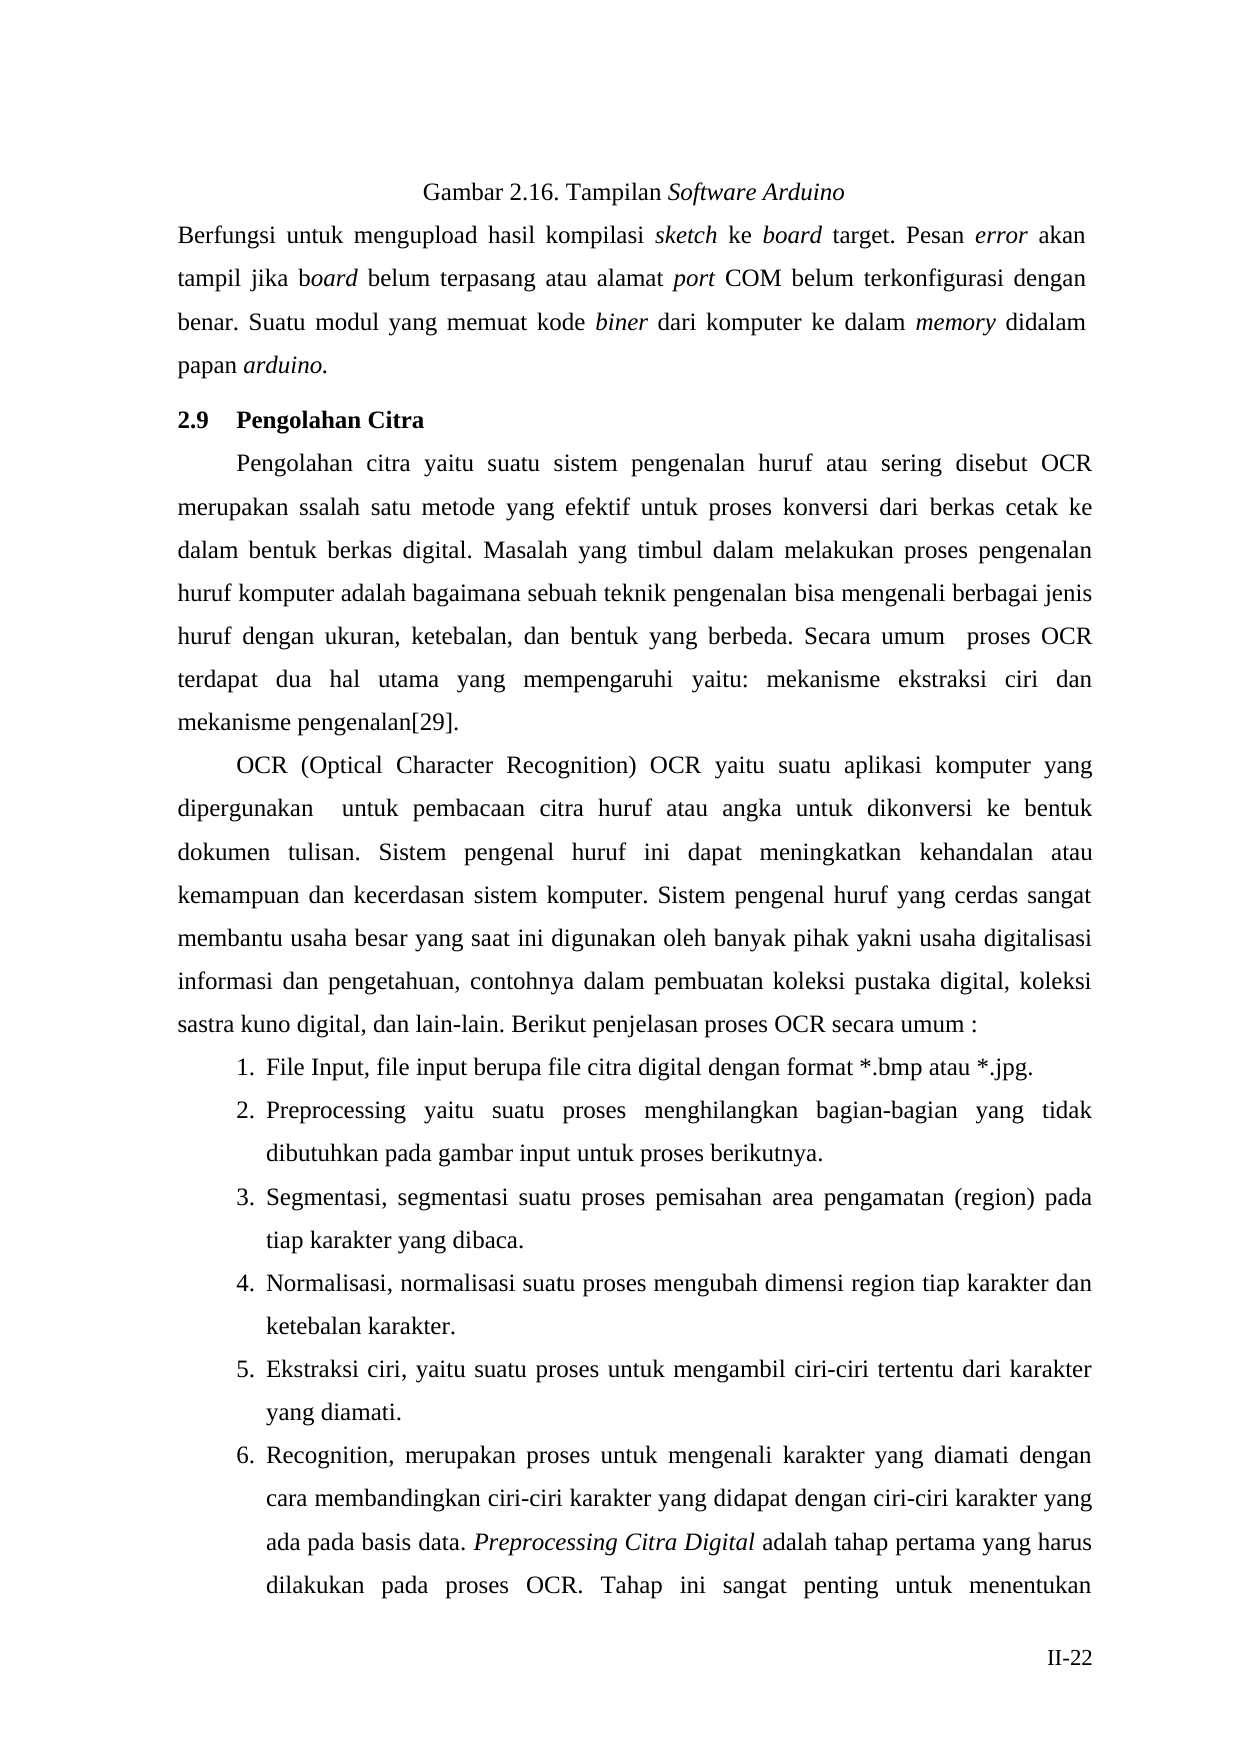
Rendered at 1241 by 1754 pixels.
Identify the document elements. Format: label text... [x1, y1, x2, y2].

text OCR (Optical Character Recognition) OCR yaitu suatu aplikasi komputer yang dipergunakan untuk pembacaan citra huruf atau angka untuk dikonversi ke bentuk dokumen tulisan. Sistem pengenal huruf ini dapat meningkatkan kehandalan atau kemampuan dan kecerdasan sistem komputer. Sistem pengenal huruf yang cerdas sangat membantu usaha besar yang saat ini digunakan oleh banyak pihak yakni usaha digitalisasi informasi dan pengetahuan, contohnya dalam pembuatan koleksi pustaka digital, koleksi sastra kuno digital, dan lain-lain. Berikut penjelasan proses OCR secara umum : [177, 750, 1092, 1038]
subtitle Pengolahan Citra [177, 405, 1092, 434]
text Gambar 2.16. Tampilan Software Arduino [177, 177, 1092, 206]
list File Input, file input berupa file citra digital dengan format *.bmp atau *.jpg. [236, 1052, 1092, 1081]
text Pengolahan citra yaitu suatu sistem pengenalan huruf atau sering disebut OCR merupakan ssalah satu metode yang efektif untuk proses konversi dari berkas cetak ke dalam bentuk berkas digital. Masalah yang timbul dalam melakukan proses pengenalan huruf komputer adalah bagaimana sebuah teknik pengenalan bisa mengenali berbagai jenis huruf dengan ukuran, ketebalan, dan bentuk yang berbeda. Secara umum proses OCR terdapat dua hal utama yang mempengaruhi yaitu: mekanisme ekstraksi ciri dan mekanisme pengenalan. [177, 448, 1092, 736]
text Berfungsi untuk mengupload hasil kompilasi sketch ke board target. Pesan error akan tampil jika board belum terpasang atau alamat port COM belum terkonfigurasi dengan benar. Suatu modul yang memuat kode biner dari komputer ke dalam memory didalam papan arduino. [177, 220, 1086, 378]
list Segmentasi, segmentasi suatu proses pemisahan area pengamatan (region) pada tiap karakter yang dibaca. [236, 1182, 1092, 1253]
list Normalisasi, normalisasi suatu proses mengubah dimensi region tiap karakter dan ketebalan karakter. [236, 1268, 1092, 1340]
list Ekstraksi ciri, yaitu suatu proses untuk mengambil ciri-ciri tertentu dari karakter yang diamati. [236, 1354, 1092, 1426]
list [236, 1440, 1092, 1598]
list Preprocessing yaitu suatu proses menghilangkan bagian-bagian yang tidak dibutuhkan pada gambar input untuk proses berikutnya. [236, 1095, 1092, 1167]
